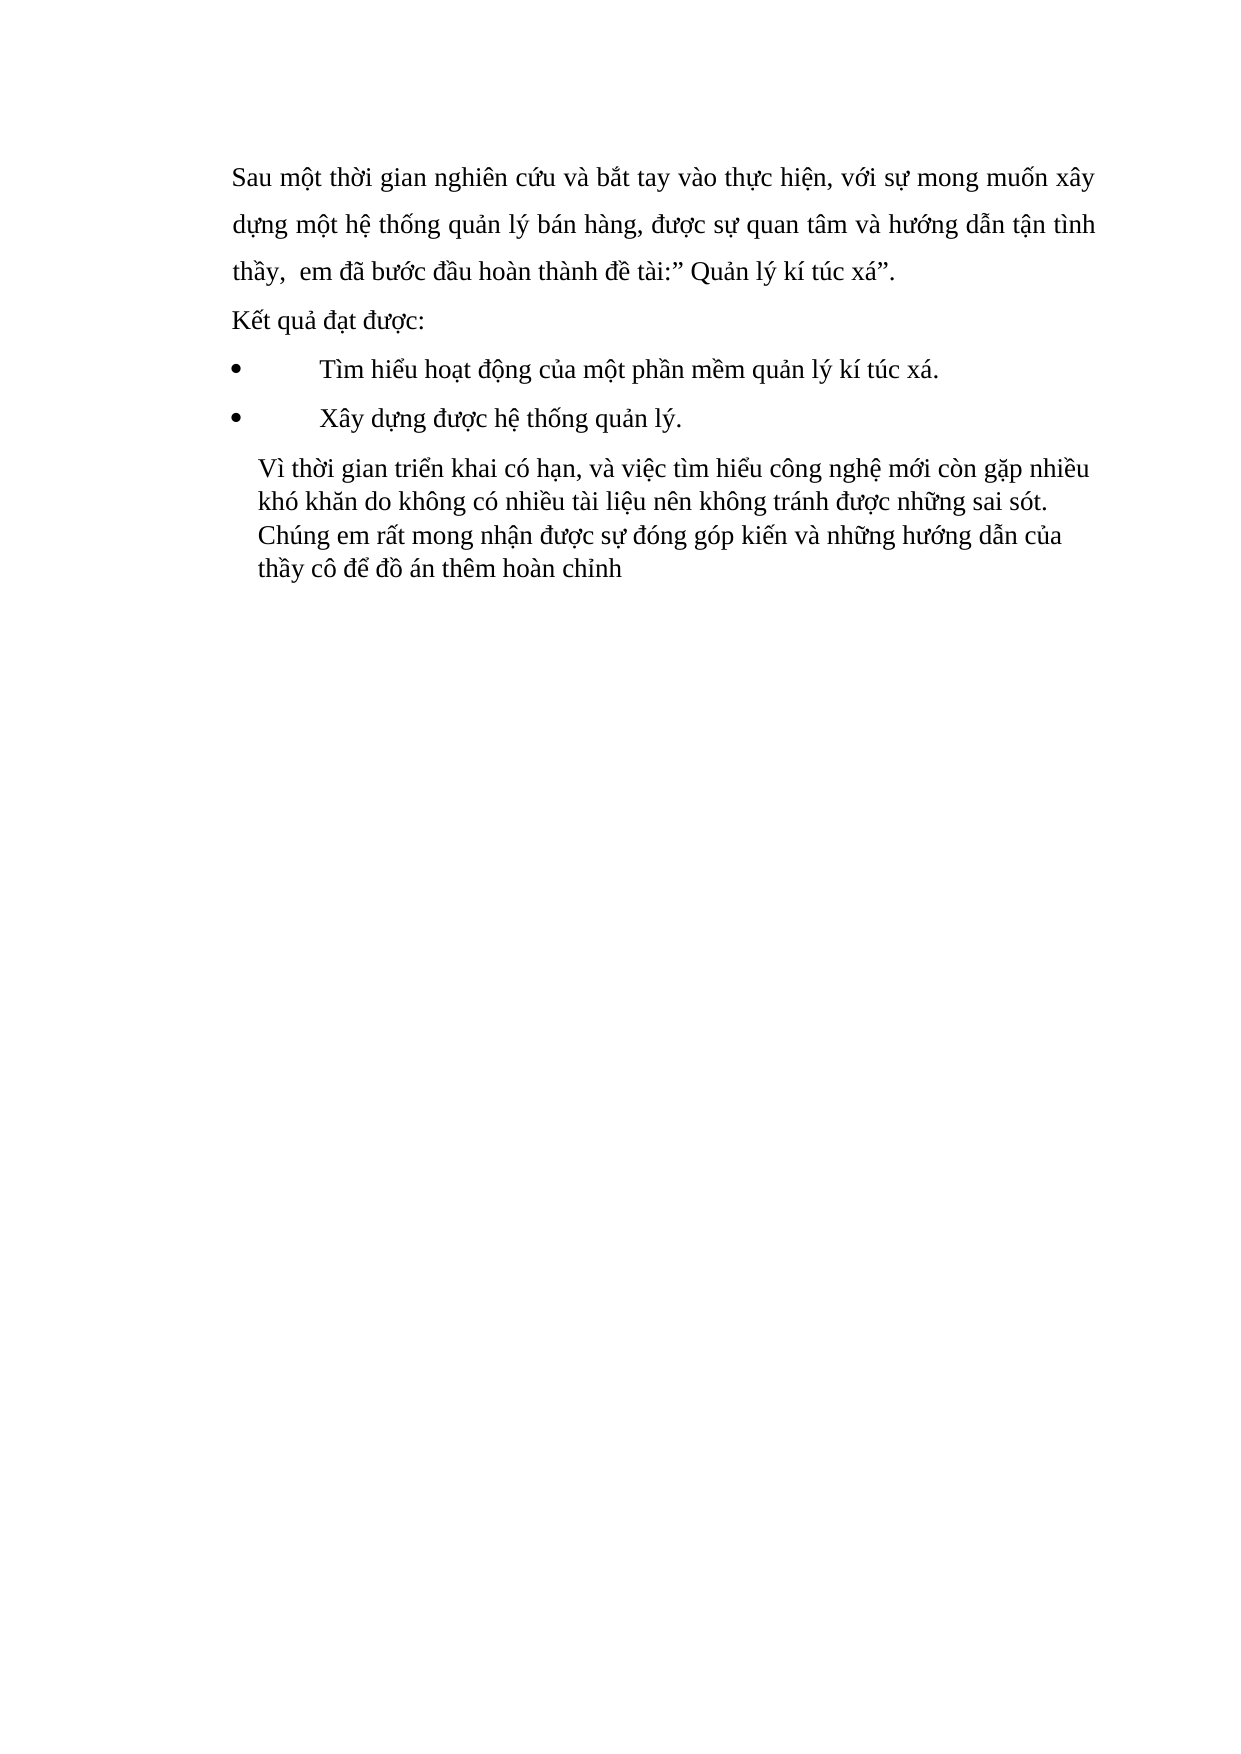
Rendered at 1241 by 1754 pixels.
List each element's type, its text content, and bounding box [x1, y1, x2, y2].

text Xây dựng được hệ thống quản lý. [231, 402, 1097, 434]
text Kết quả đạt được: [231, 304, 1097, 335]
text Tìm hiểu hoạt động của một phần mềm quản lý kí túc xá. [231, 353, 1097, 384]
text Vì thời gian triển khai có hạn, và việc tìm hiểu công nghệ mới còn gặp nhiều khó khăn do không có nhiều tài liệu nên không tránh được những sai sót. Chúng em rất mong nhận được sự đóng góp kiến và những hướng dẫn của thầy cô để đồ án thêm hoàn chỉnh [258, 452, 1097, 584]
text Sau một thời gian nghiên cứu và bắt tay vào thực hiện, với sự mong muốn xây dựng một hệ thống quản lý bán hàng, được sự quan tâm và hướng dẫn tận tình thầy, em đã bước đầu hoàn thành đề tài:” Quản lý kí túc xá”. [231, 161, 1097, 286]
